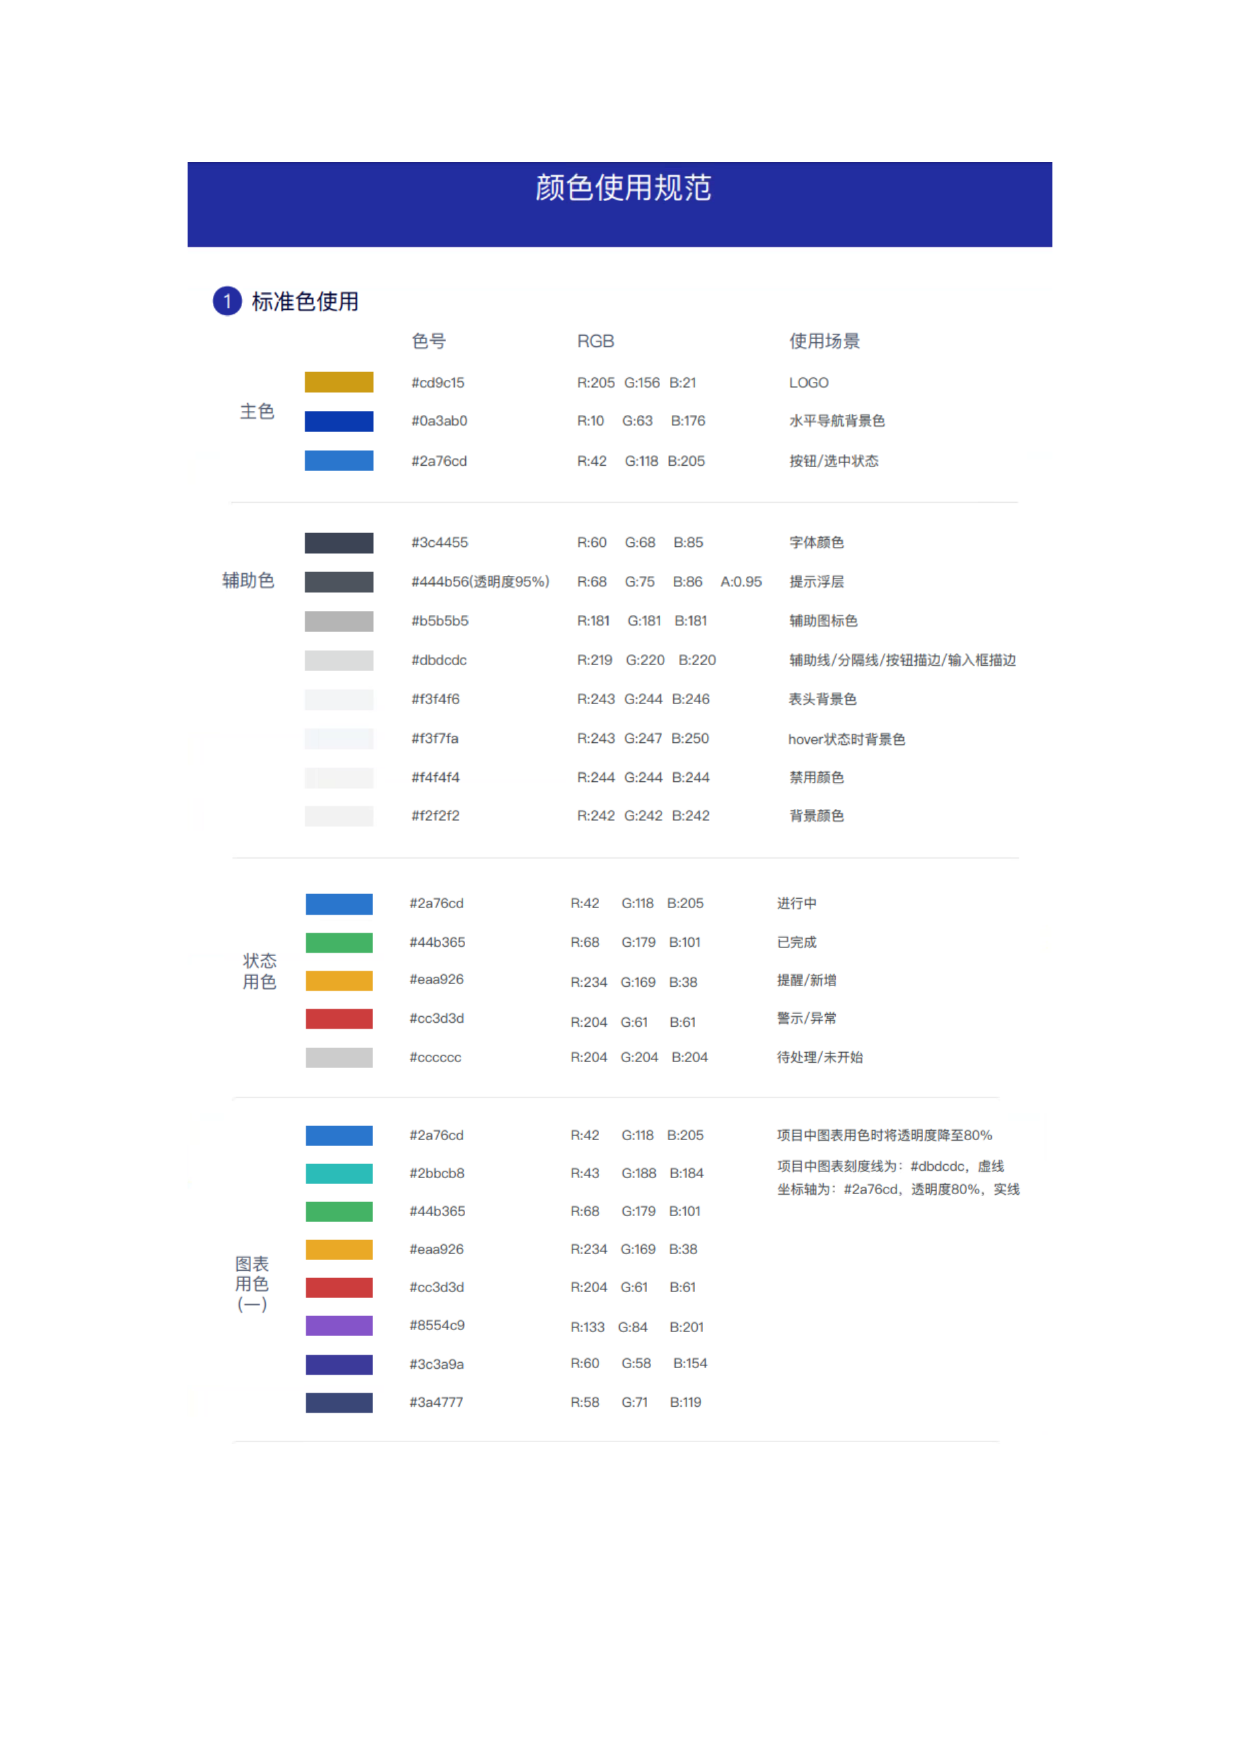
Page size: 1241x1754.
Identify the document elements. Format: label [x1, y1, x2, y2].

picture [187, 877, 1052, 1444]
picture [187, 162, 1053, 862]
